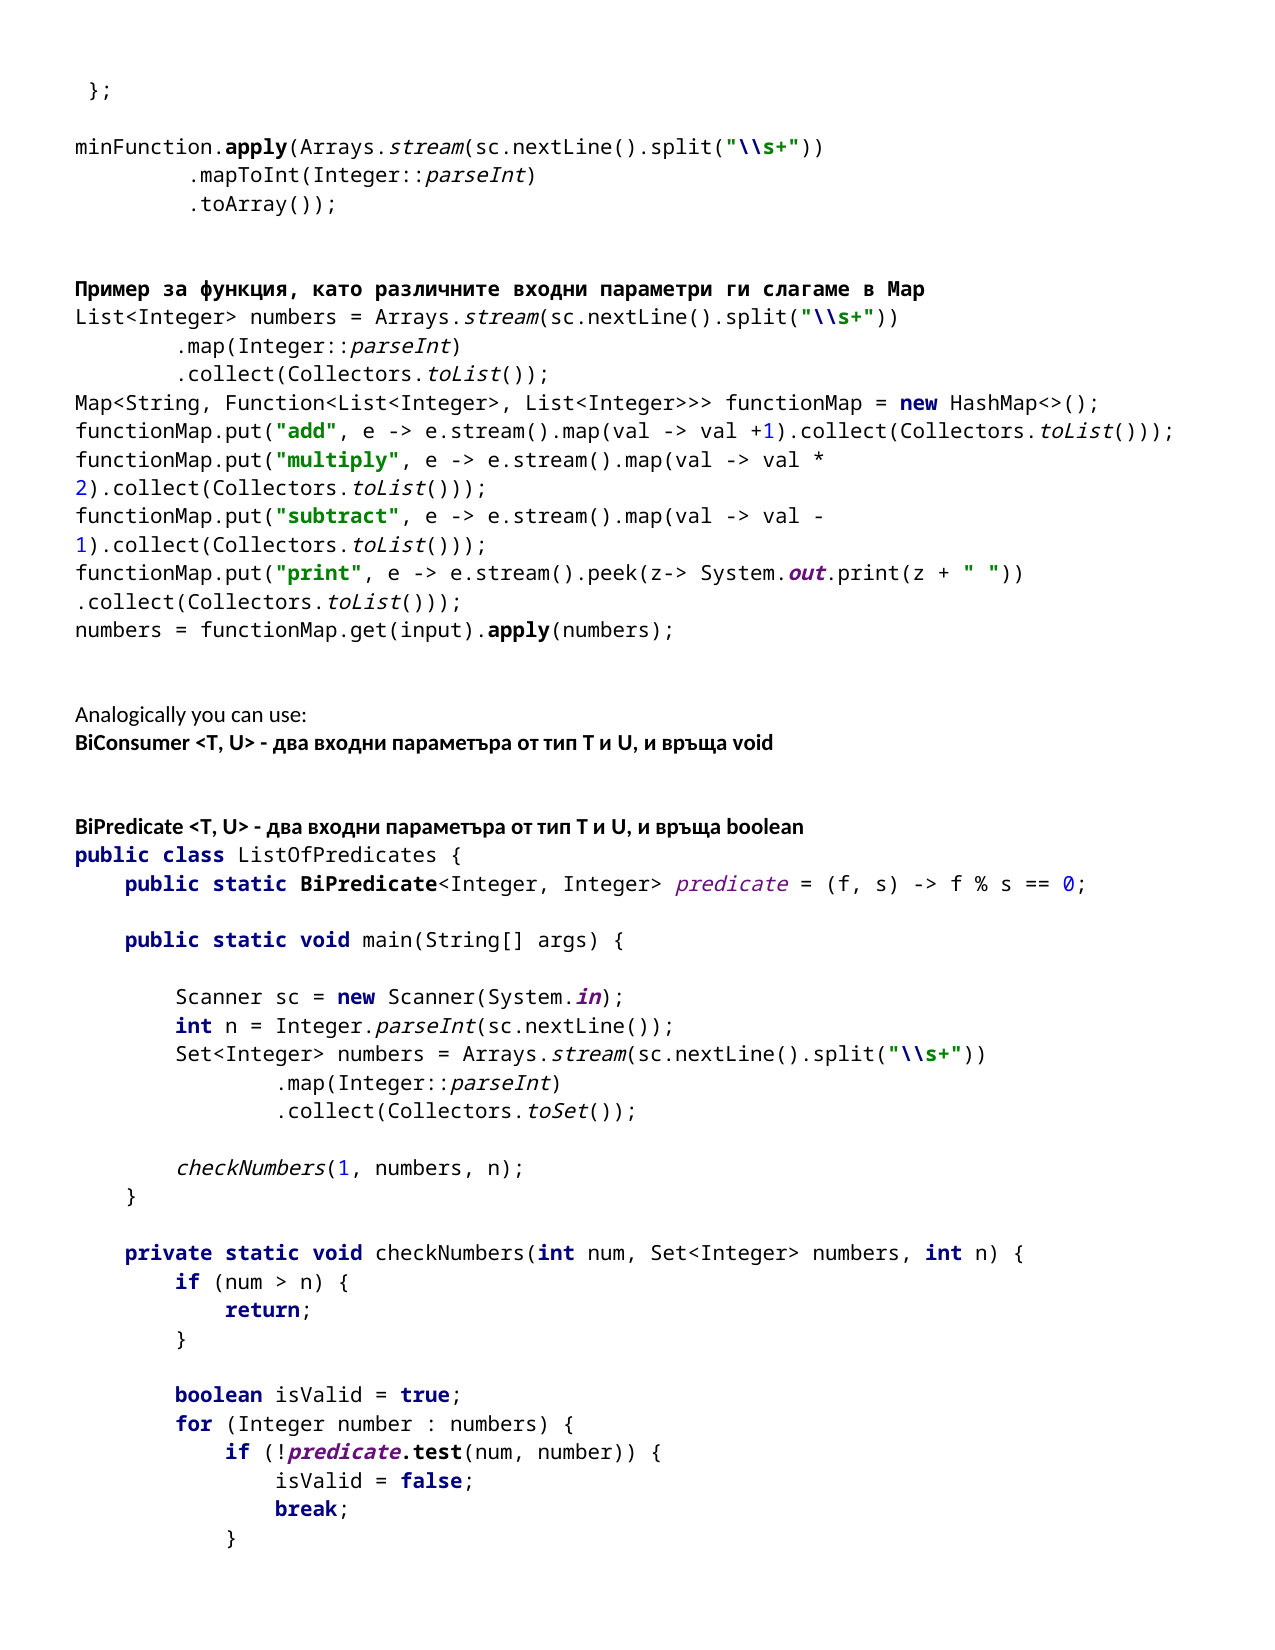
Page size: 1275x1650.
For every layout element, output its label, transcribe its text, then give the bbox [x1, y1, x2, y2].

text Пример за функция, като различните входни параметри ги слагаме в Map [75, 274, 1200, 302]
text Analogically you can use: [75, 700, 1200, 728]
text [75, 840, 1200, 1551]
text BiConsumer <T, U> - два входни параметъра от тип Т и U, и връща void [75, 728, 1200, 756]
text numbers = functionMap.get(input).apply(numbers); [75, 615, 1200, 644]
text functionMap.put("print", e -> e.stream().peek(z-> System.out.print(z + " ")) .collect(Collectors.toList())); [75, 558, 1200, 615]
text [75, 75, 1200, 217]
text List<Integer> numbers = Arrays.stream(sc.nextLine().split("\\s+")) .map(Integer::parseInt) .collect(Collectors.toList()); [75, 302, 1200, 388]
text Map<String, Function<List<Integer>, List<Integer>>> functionMap = new HashMap<>(); functionMap.put("add", e -> e.stream().map(val -> val +1).collect(Collectors.toList())); functionMap.put("multiply", e -> e.stream().map(val -> val * 2).collect(Collectors.toList())); functionMap.put("subtract", e -> e.stream().map(val -> val - 1).collect(Collectors.toList())); [75, 388, 1200, 558]
text BiPredicate <T, U> - два входни параметъра от тип Т и U, и връща boolean [75, 812, 1200, 840]
